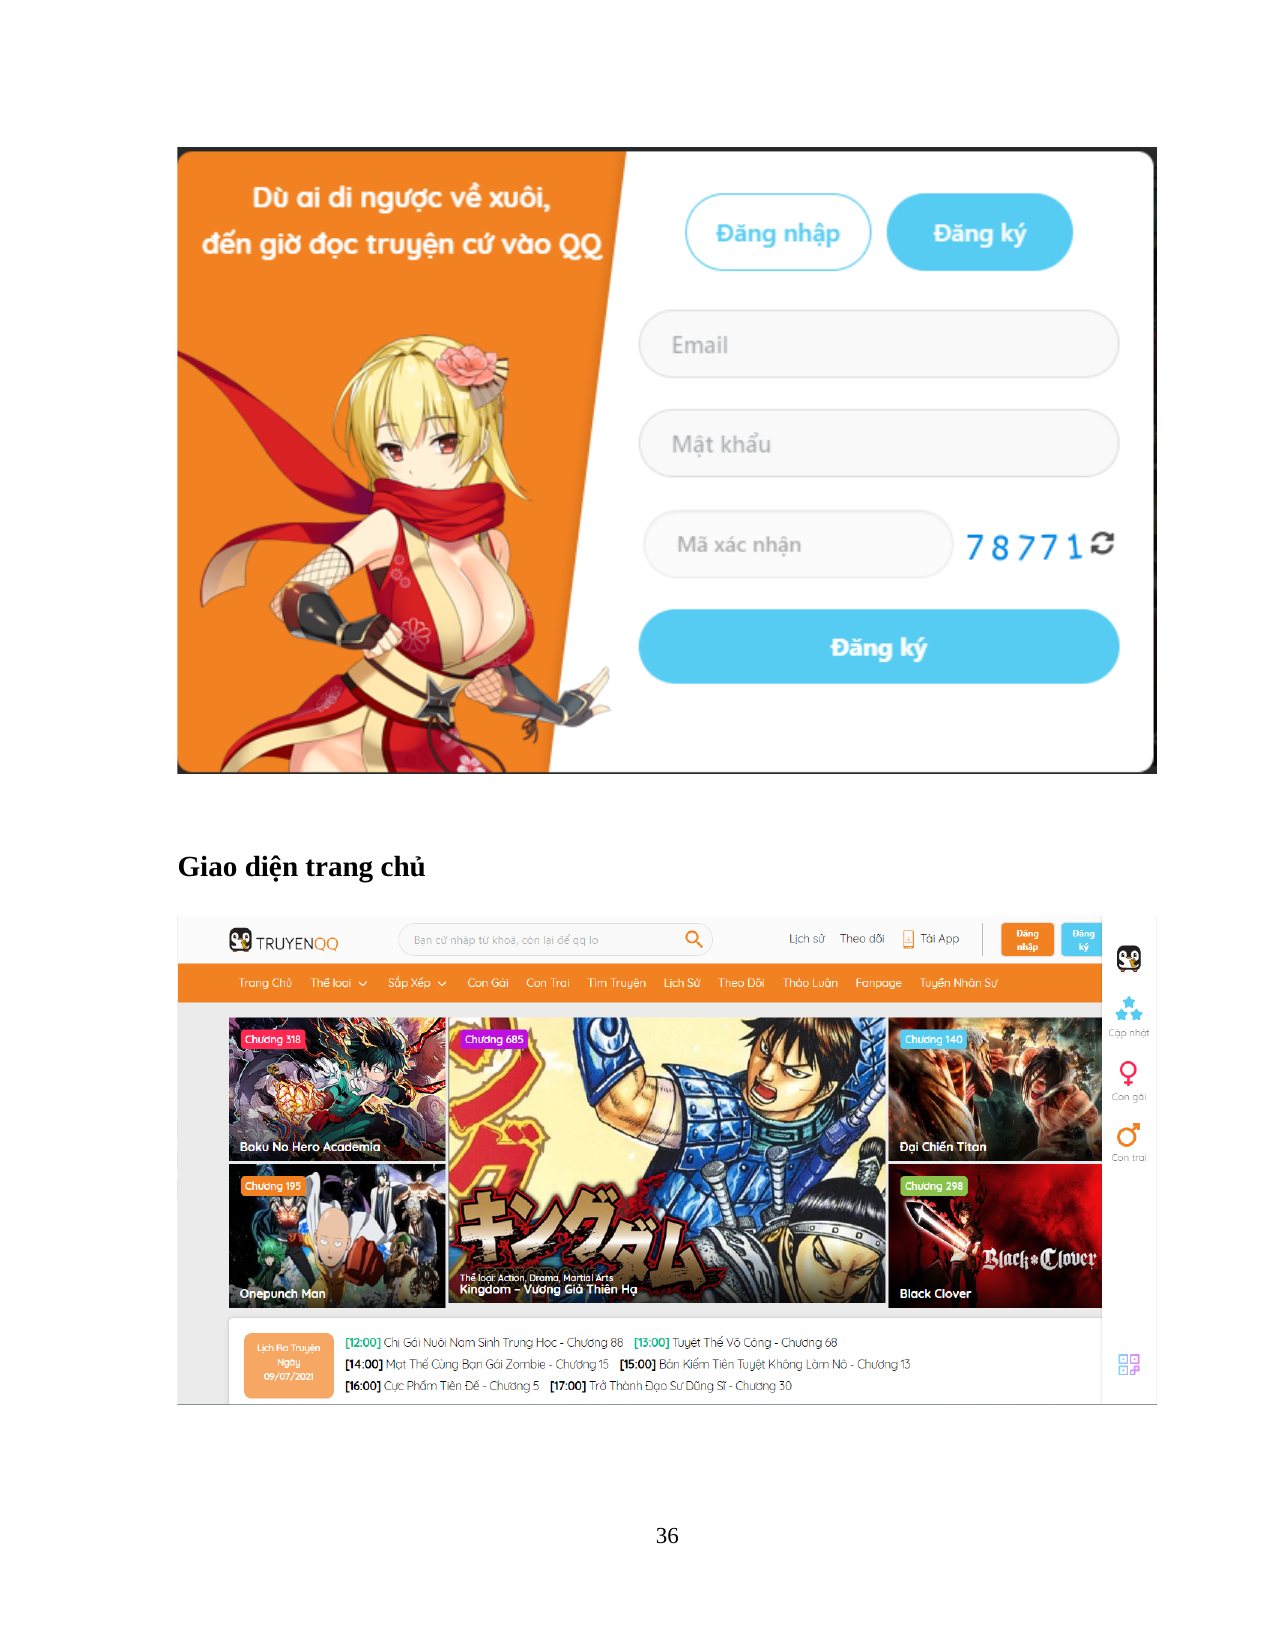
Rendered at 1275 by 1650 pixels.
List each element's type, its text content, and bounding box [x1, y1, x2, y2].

subtitle Giao diện trang chủ [177, 849, 1157, 883]
picture [177, 916, 1157, 1405]
picture [177, 147, 1157, 774]
